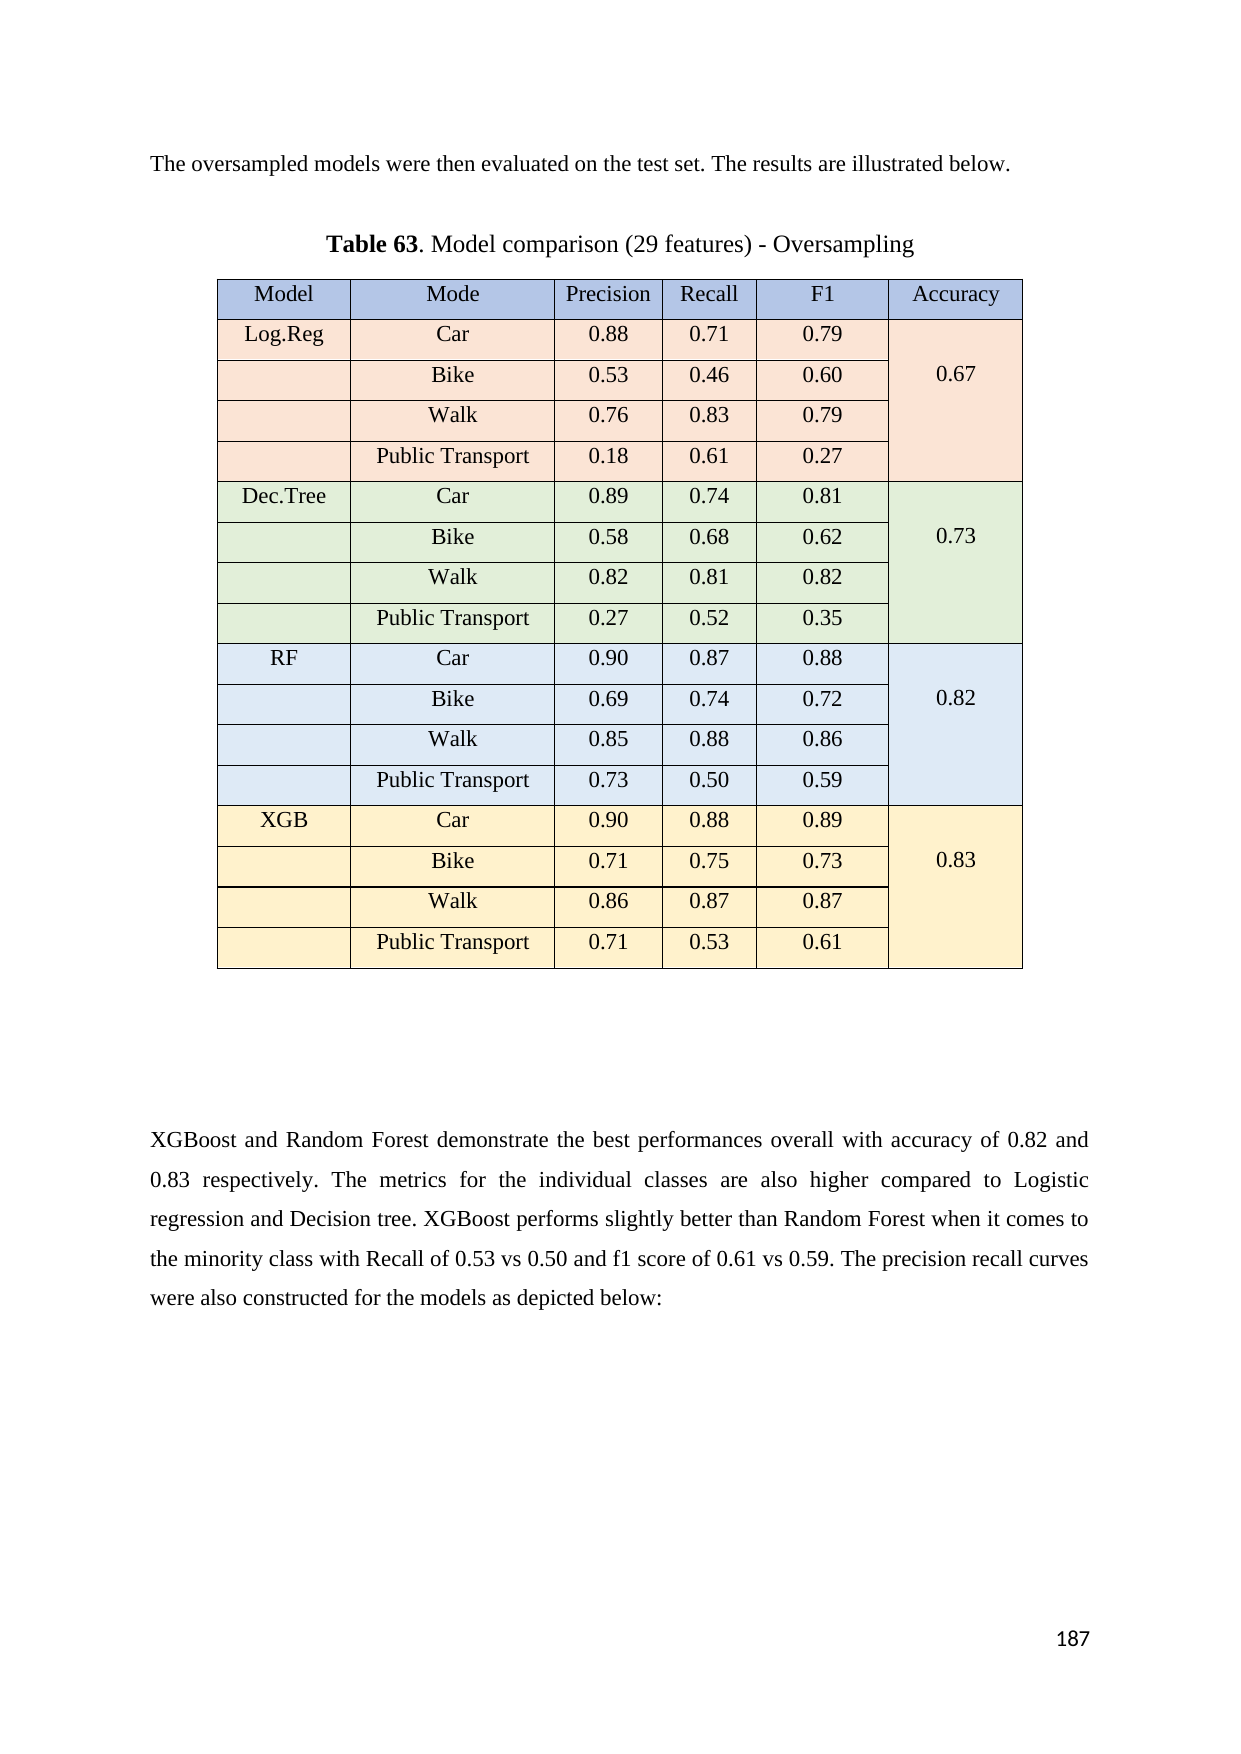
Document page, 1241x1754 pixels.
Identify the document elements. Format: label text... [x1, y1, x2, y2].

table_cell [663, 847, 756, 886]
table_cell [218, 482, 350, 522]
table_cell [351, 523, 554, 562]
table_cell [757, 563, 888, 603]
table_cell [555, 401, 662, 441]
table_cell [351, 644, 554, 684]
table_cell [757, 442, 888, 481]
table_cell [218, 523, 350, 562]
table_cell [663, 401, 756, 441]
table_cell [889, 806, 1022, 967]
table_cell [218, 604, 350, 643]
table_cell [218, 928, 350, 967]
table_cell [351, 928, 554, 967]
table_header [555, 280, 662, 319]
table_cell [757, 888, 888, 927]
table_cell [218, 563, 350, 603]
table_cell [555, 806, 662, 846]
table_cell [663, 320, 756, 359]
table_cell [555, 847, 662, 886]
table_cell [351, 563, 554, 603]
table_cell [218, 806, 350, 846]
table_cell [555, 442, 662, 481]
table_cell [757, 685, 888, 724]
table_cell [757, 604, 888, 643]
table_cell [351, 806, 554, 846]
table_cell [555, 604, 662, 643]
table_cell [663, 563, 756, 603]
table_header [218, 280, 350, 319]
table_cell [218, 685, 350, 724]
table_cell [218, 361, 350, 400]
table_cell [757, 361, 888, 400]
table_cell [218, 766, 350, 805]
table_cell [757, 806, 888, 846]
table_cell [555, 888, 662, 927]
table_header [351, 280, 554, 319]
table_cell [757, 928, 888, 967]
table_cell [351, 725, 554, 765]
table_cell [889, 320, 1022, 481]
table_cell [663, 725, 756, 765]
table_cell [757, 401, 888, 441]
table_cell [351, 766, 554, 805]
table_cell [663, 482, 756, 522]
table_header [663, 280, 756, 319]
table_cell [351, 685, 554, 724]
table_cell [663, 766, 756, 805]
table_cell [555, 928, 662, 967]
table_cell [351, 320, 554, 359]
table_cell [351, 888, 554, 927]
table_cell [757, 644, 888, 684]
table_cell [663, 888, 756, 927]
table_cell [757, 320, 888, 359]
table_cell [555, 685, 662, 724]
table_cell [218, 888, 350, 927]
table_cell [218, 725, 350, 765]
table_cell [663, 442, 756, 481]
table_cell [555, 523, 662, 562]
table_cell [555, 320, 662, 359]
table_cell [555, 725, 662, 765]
text The oversampled models were then evaluated on the test set. The results are illustrated below. [150, 150, 1090, 176]
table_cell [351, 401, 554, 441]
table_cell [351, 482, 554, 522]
text Table 63. Model comparison (29 features) - Oversampling [150, 229, 1090, 258]
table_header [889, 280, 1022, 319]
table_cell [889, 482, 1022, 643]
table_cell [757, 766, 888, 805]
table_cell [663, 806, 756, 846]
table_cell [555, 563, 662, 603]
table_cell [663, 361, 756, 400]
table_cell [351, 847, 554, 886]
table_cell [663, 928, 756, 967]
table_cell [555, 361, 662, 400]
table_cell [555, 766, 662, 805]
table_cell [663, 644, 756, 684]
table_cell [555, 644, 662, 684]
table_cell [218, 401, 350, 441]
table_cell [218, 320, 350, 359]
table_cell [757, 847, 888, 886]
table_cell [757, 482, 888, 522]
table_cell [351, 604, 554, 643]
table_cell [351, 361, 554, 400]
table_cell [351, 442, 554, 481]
text XGBoost and Random Forest demonstrate the best performances overall with accuracy of 0.82 and 0.83 respectively. The metrics for the individual classes are also higher compared to Logistic regression and Decision tree. XGBoost performs slightly better than Random Forest when it comes to the minority class with Recall of 0.53 vs 0.50 and f1 score of 0.61 vs 0.59. The precision recall curves were also constructed for the models as depicted below: [150, 1126, 1090, 1311]
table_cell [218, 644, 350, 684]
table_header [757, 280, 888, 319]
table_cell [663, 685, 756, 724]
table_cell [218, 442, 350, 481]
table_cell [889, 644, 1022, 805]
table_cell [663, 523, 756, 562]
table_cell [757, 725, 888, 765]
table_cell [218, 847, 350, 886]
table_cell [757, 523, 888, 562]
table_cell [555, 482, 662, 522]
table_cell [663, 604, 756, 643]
